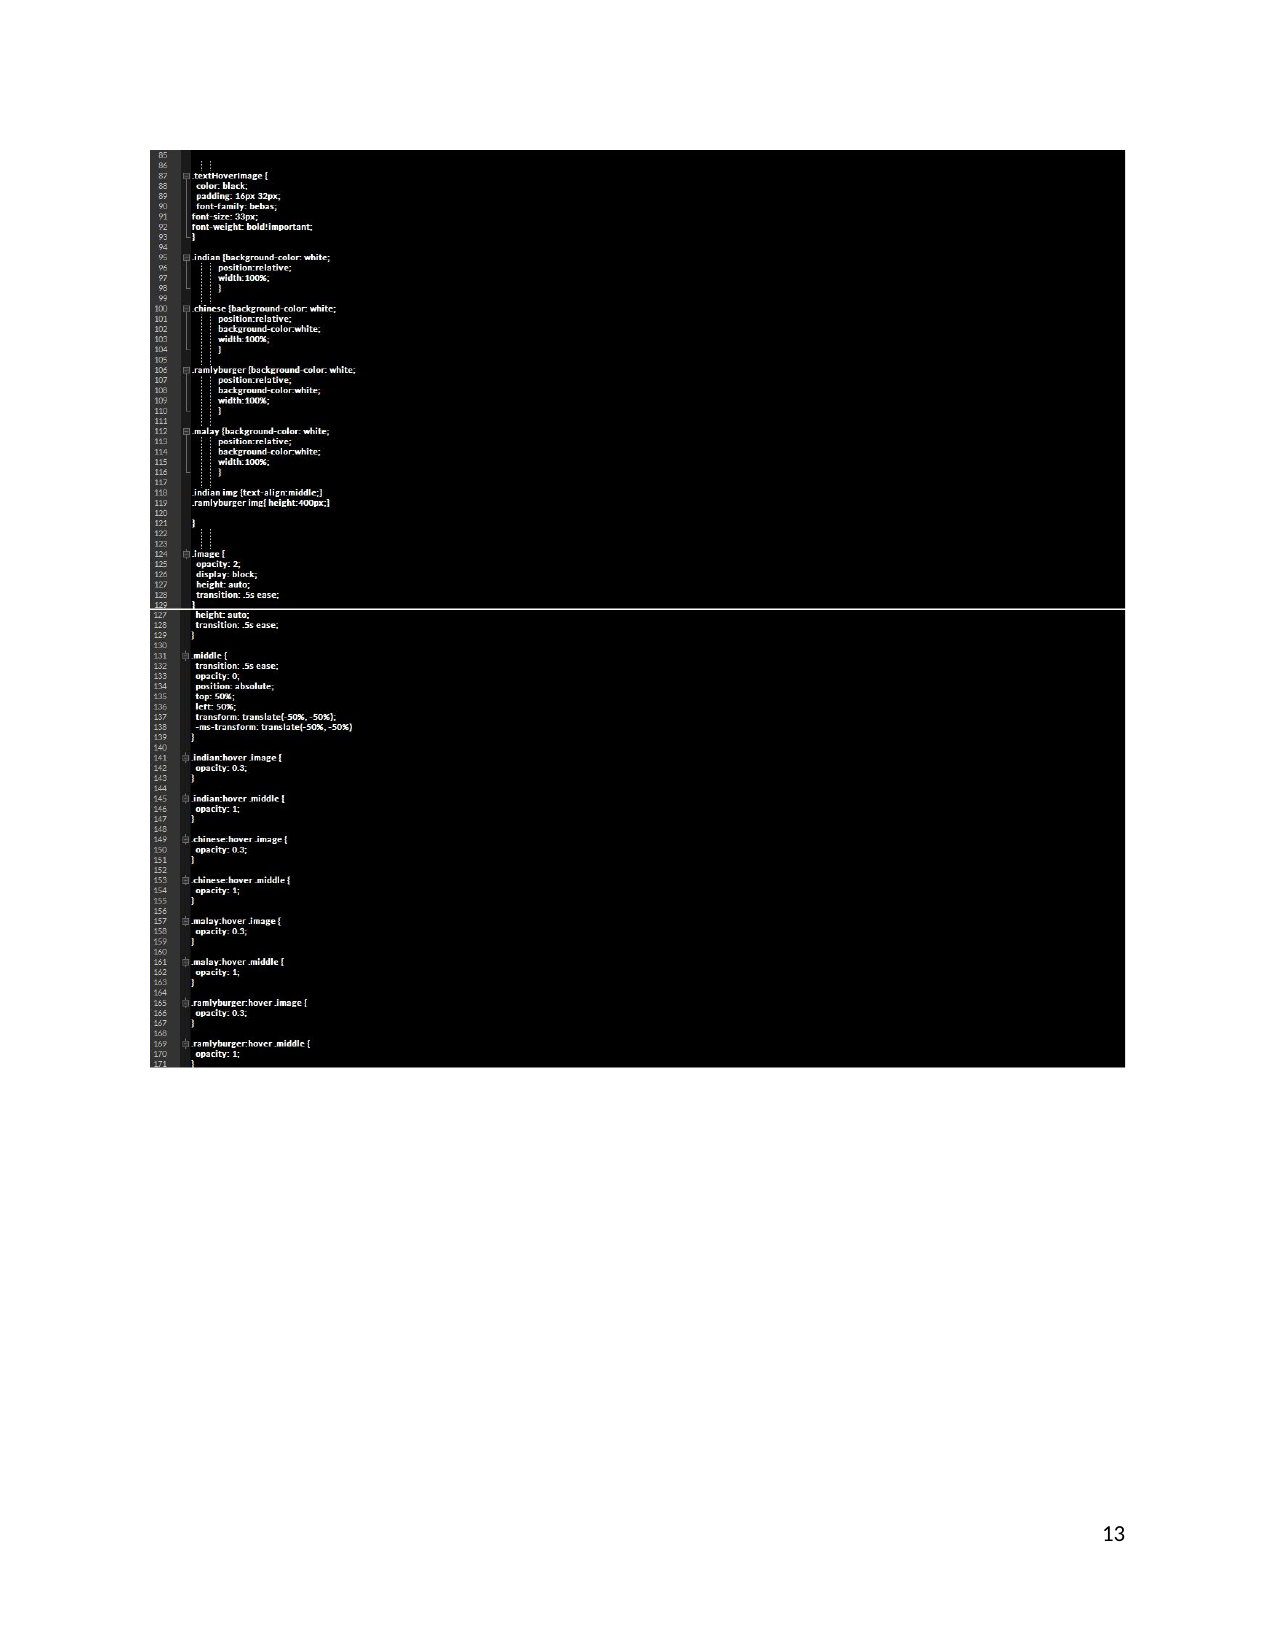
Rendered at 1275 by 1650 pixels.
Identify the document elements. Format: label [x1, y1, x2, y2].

picture [150, 610, 1125, 1068]
picture [150, 150, 1125, 609]
